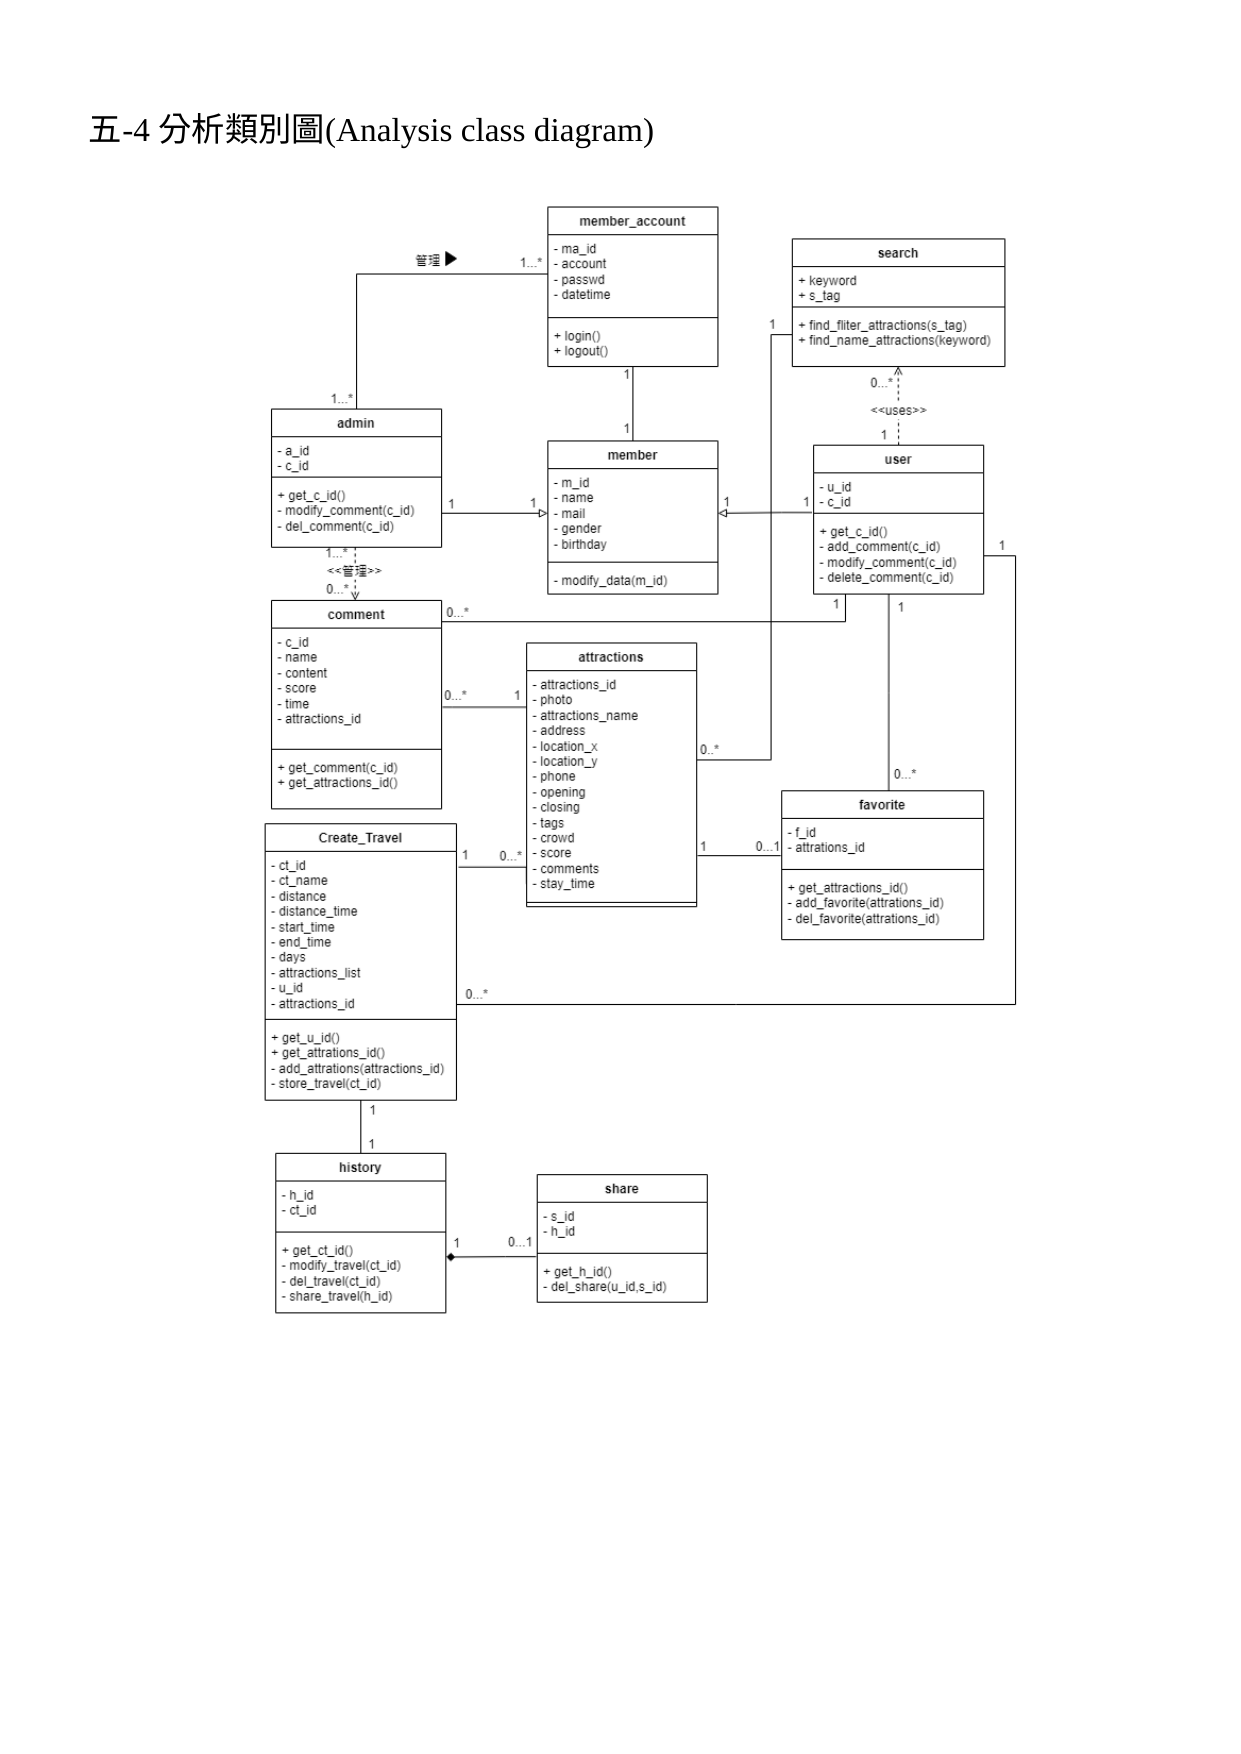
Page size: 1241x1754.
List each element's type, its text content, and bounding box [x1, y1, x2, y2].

subtitle 分析類別圖(Analysis class diagram) [89, 89, 1152, 164]
picture [186, 164, 1065, 1407]
